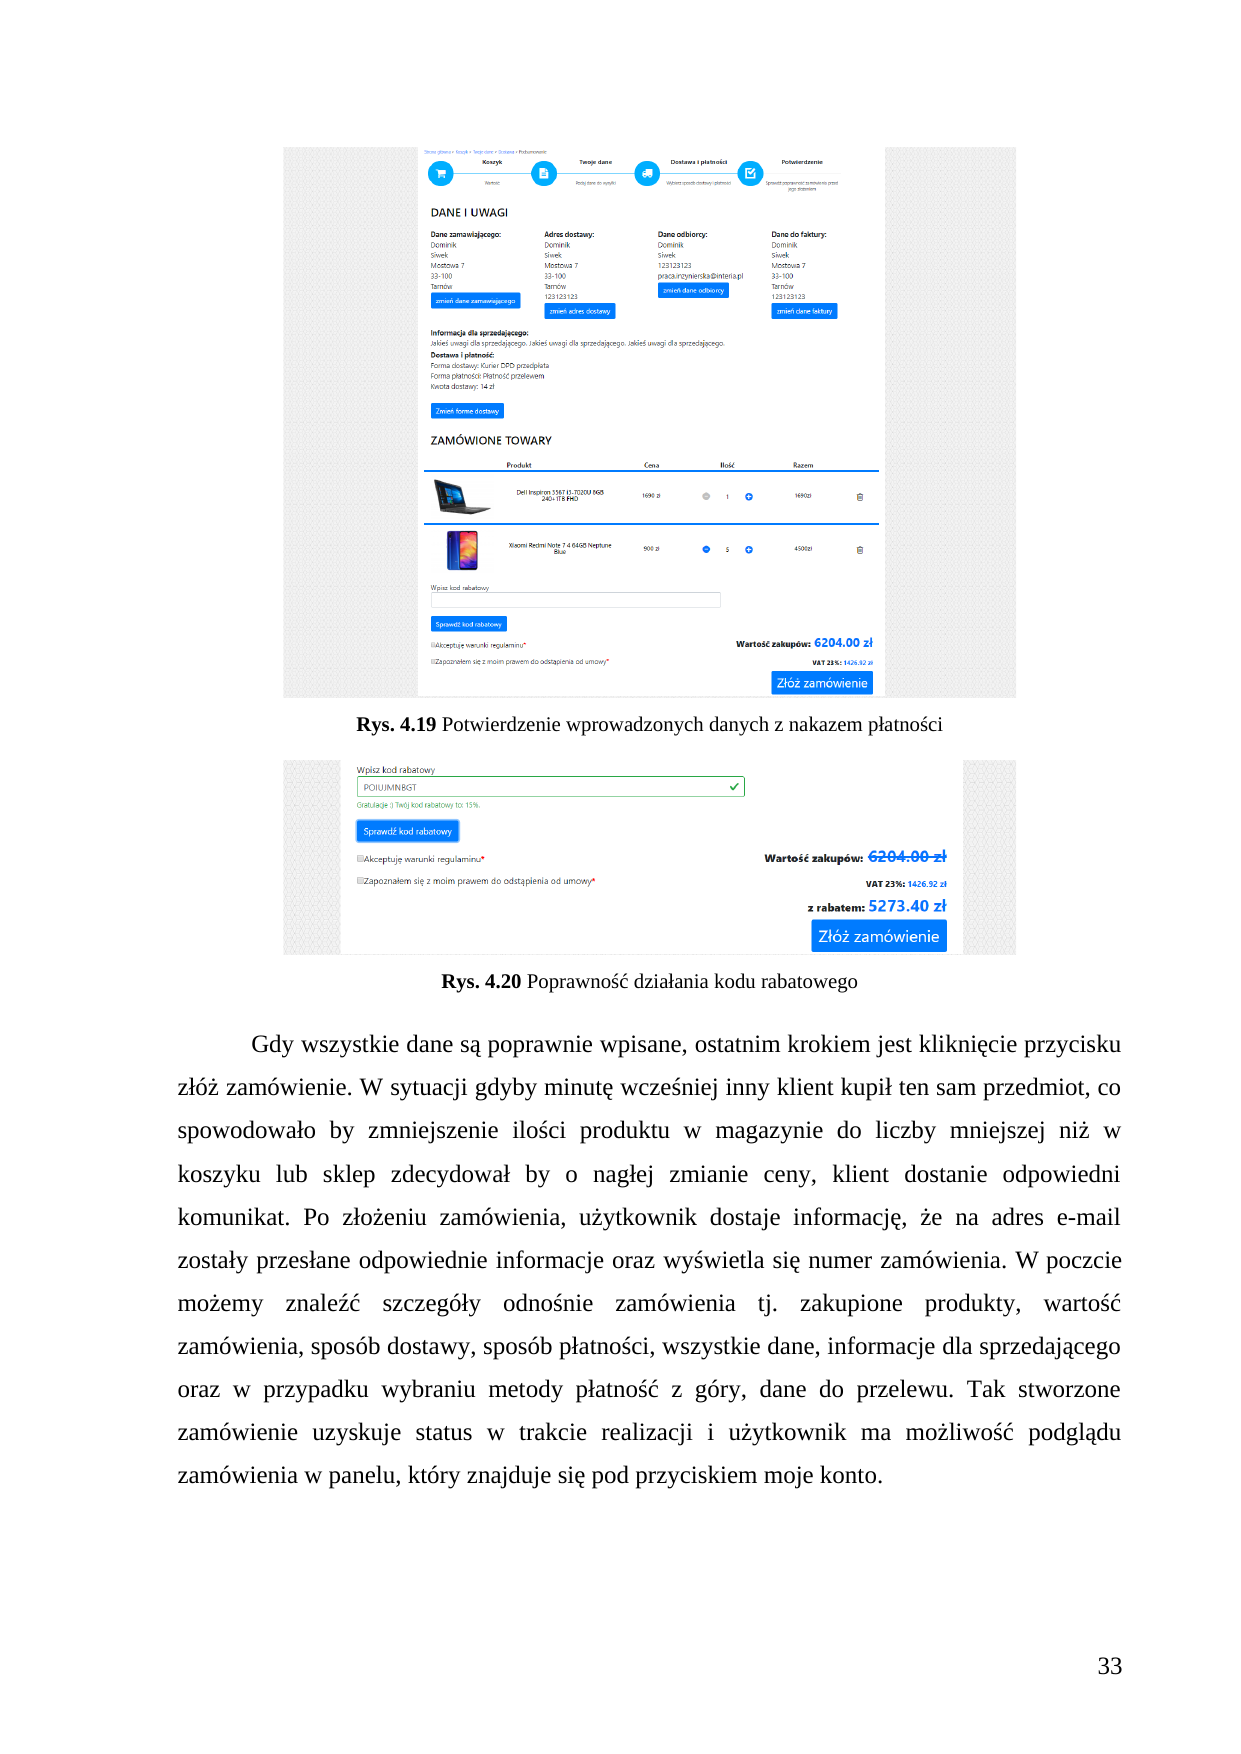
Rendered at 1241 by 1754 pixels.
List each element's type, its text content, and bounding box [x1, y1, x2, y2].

text Rys. 4.20 Poprawność działania kodu rabatowego [177, 969, 1122, 993]
picture [283, 760, 1017, 955]
picture [283, 147, 1017, 698]
text Rys. 4.19 Potwierdzenie wprowadzonych danych z nakazem płatności [177, 712, 1122, 736]
text Gdy wszystkie dane są poprawnie wpisane, ostatnim krokiem jest kliknięcie przycisku złóż zamówienie. W sytuacji gdyby minutę wcześniej inny klient kupił ten sam przedmiot, co spowodowało by zmniejszenie ilości produktu w magazynie do liczby mniejszej niż w koszyku lub sklep zdecydował by o nagłej zmianie ceny, klient dostanie odpowiedni komunikat. Po złożeniu zamówienia, użytkownik dostaje informację, że na adres e-mail zostały przesłane odpowiednie informacje oraz wyświetla się numer zamówienia. W poczcie możemy znaleźć szczegóły odnośnie zamówienia tj. zakupione produkty, wartość zamówienia, sposób dostawy, sposób płatności, wszystkie dane, informacje dla sprzedającego oraz w przypadku wybraniu metody płatność z góry, dane do przelewu. Tak stworzone zamówienie uzyskuje status w trakcie realizacji i użytkownik ma możliwość podglądu zamówienia w panelu, który znajduje się pod przyciskiem moje konto. [177, 1029, 1122, 1489]
